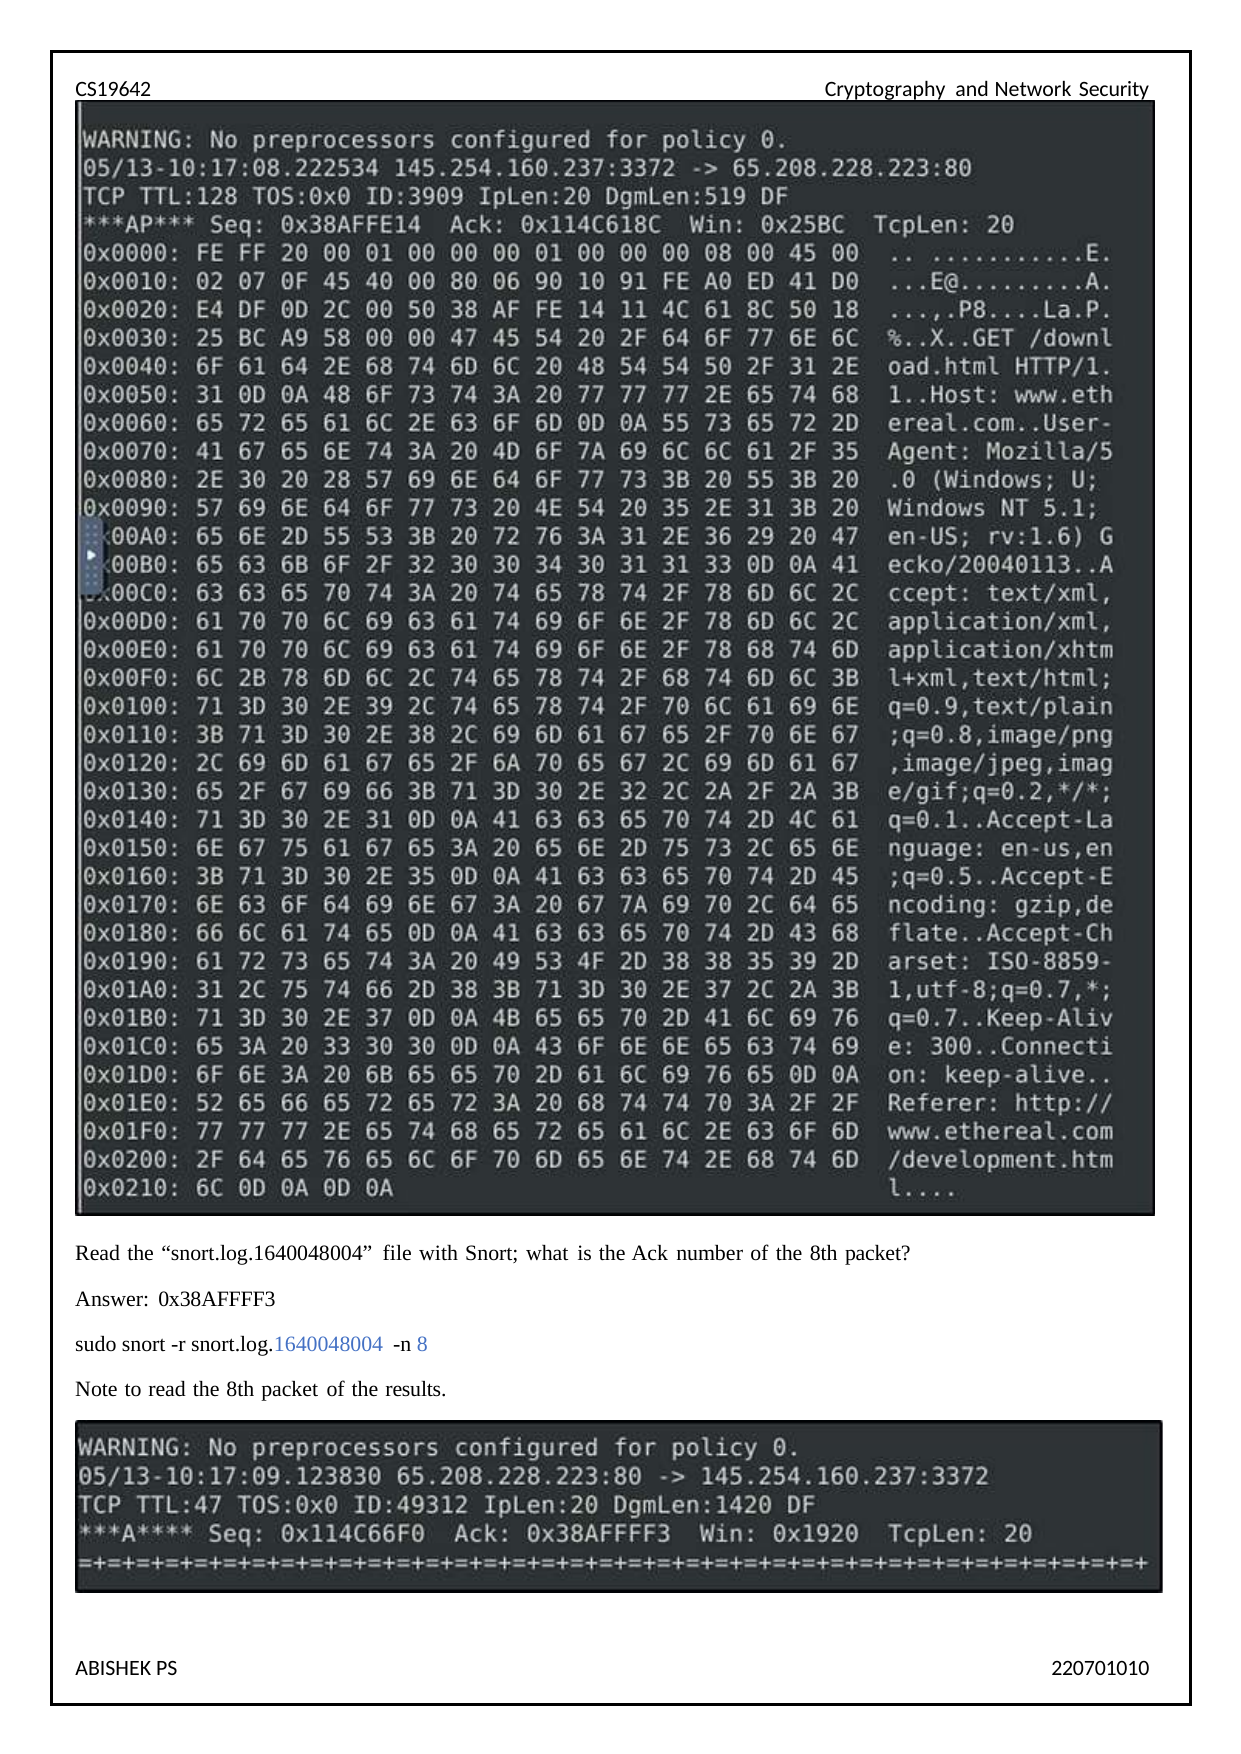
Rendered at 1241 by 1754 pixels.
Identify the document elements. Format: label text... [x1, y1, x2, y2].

picture [75, 100, 1155, 1216]
text Read the “snort.log.1640048004” file with Snort; what is the Ack number of the 8th packet? [75, 1240, 1166, 1265]
picture [75, 1420, 1163, 1593]
text Answer: 0x38AFFFF3 [75, 1286, 1166, 1311]
text sudo snort -r snort.log.1640048004 -n 8 Note to read the 8th packet of the results. [75, 1331, 461, 1401]
